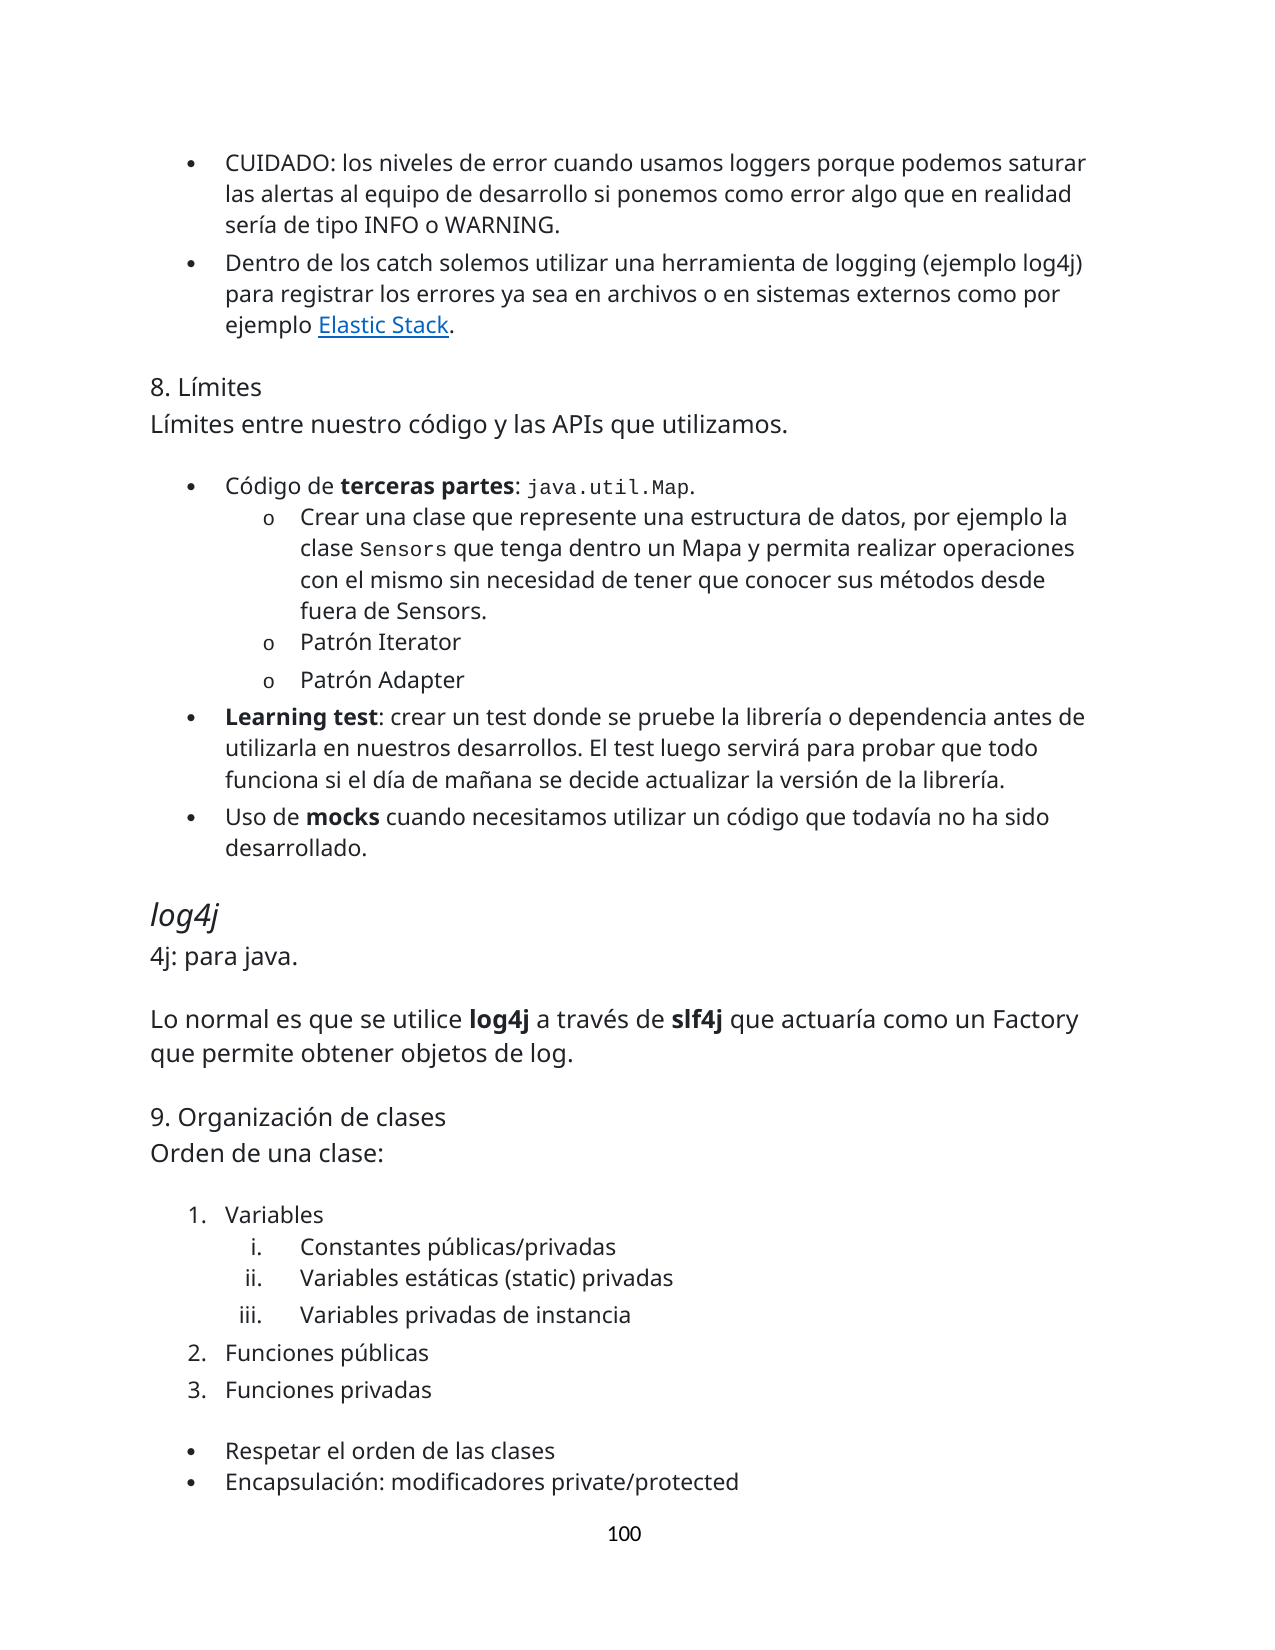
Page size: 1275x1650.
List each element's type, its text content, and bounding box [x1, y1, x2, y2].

subtitle log4j [150, 893, 1098, 935]
list Dentro de los catch solemos utilizar una herramienta de logging (ejemplo log4j) para registrar los errores ya sea en archivos o en sistemas externos como por ejemplo Elastic Stack. [187, 247, 1098, 341]
text 4j: para java. [150, 939, 1098, 973]
list Variables [187, 1199, 1098, 1231]
text Límites entre nuestro código y las APIs que utilizamos. [150, 407, 1098, 441]
text Lo normal es que se utilice log4j a través de slf4j que actuaría como un Factory que permite obtener objetos de log. [150, 1002, 1098, 1070]
list Funciones privadas [187, 1374, 1098, 1406]
list CUIDADO: los niveles de error cuando usamos loggers porque podemos saturar las alertas al equipo de desarrollo si ponemos como error algo que en realidad sería de tipo INFO o WARNING. [187, 147, 1098, 241]
list Crear una clase que represente una estructura de datos, por ejemplo la clase Sensors que tenga dentro un Mapa y permita realizar operaciones con el mismo sin necesidad de tener que conocer sus métodos desde fuera de Sensors. [262, 501, 1098, 626]
list Patrón Iterator [262, 626, 1098, 657]
list Constantes públicas/privadas [262, 1231, 1098, 1262]
list Variables privadas de instancia [262, 1299, 1098, 1331]
list Uso de mocks cuando necesitamos utilizar un código que todavía no ha sido desarrollado. [187, 801, 1098, 864]
list Respetar el orden de las clases [187, 1435, 1098, 1466]
list Funciones públicas [187, 1337, 1098, 1368]
subtitle 9. Organización de clases [150, 1099, 1098, 1133]
subtitle 8. Límites [150, 370, 1098, 404]
list Learning test: crear un test donde se pruebe la librería o dependencia antes de utilizarla en nuestros desarrollos. El test luego servirá para probar que todo funciona si el día de mañana se decide actualizar la versión de la librería. [187, 701, 1098, 795]
text Orden de una clase: [150, 1136, 1098, 1170]
list Encapsulación: modificadores private/protected [187, 1466, 1098, 1497]
list Código de terceras partes: java.util.Map. [187, 470, 1098, 501]
list Variables estáticas (static) privadas [262, 1262, 1098, 1293]
list Patrón Adapter [262, 664, 1098, 695]
